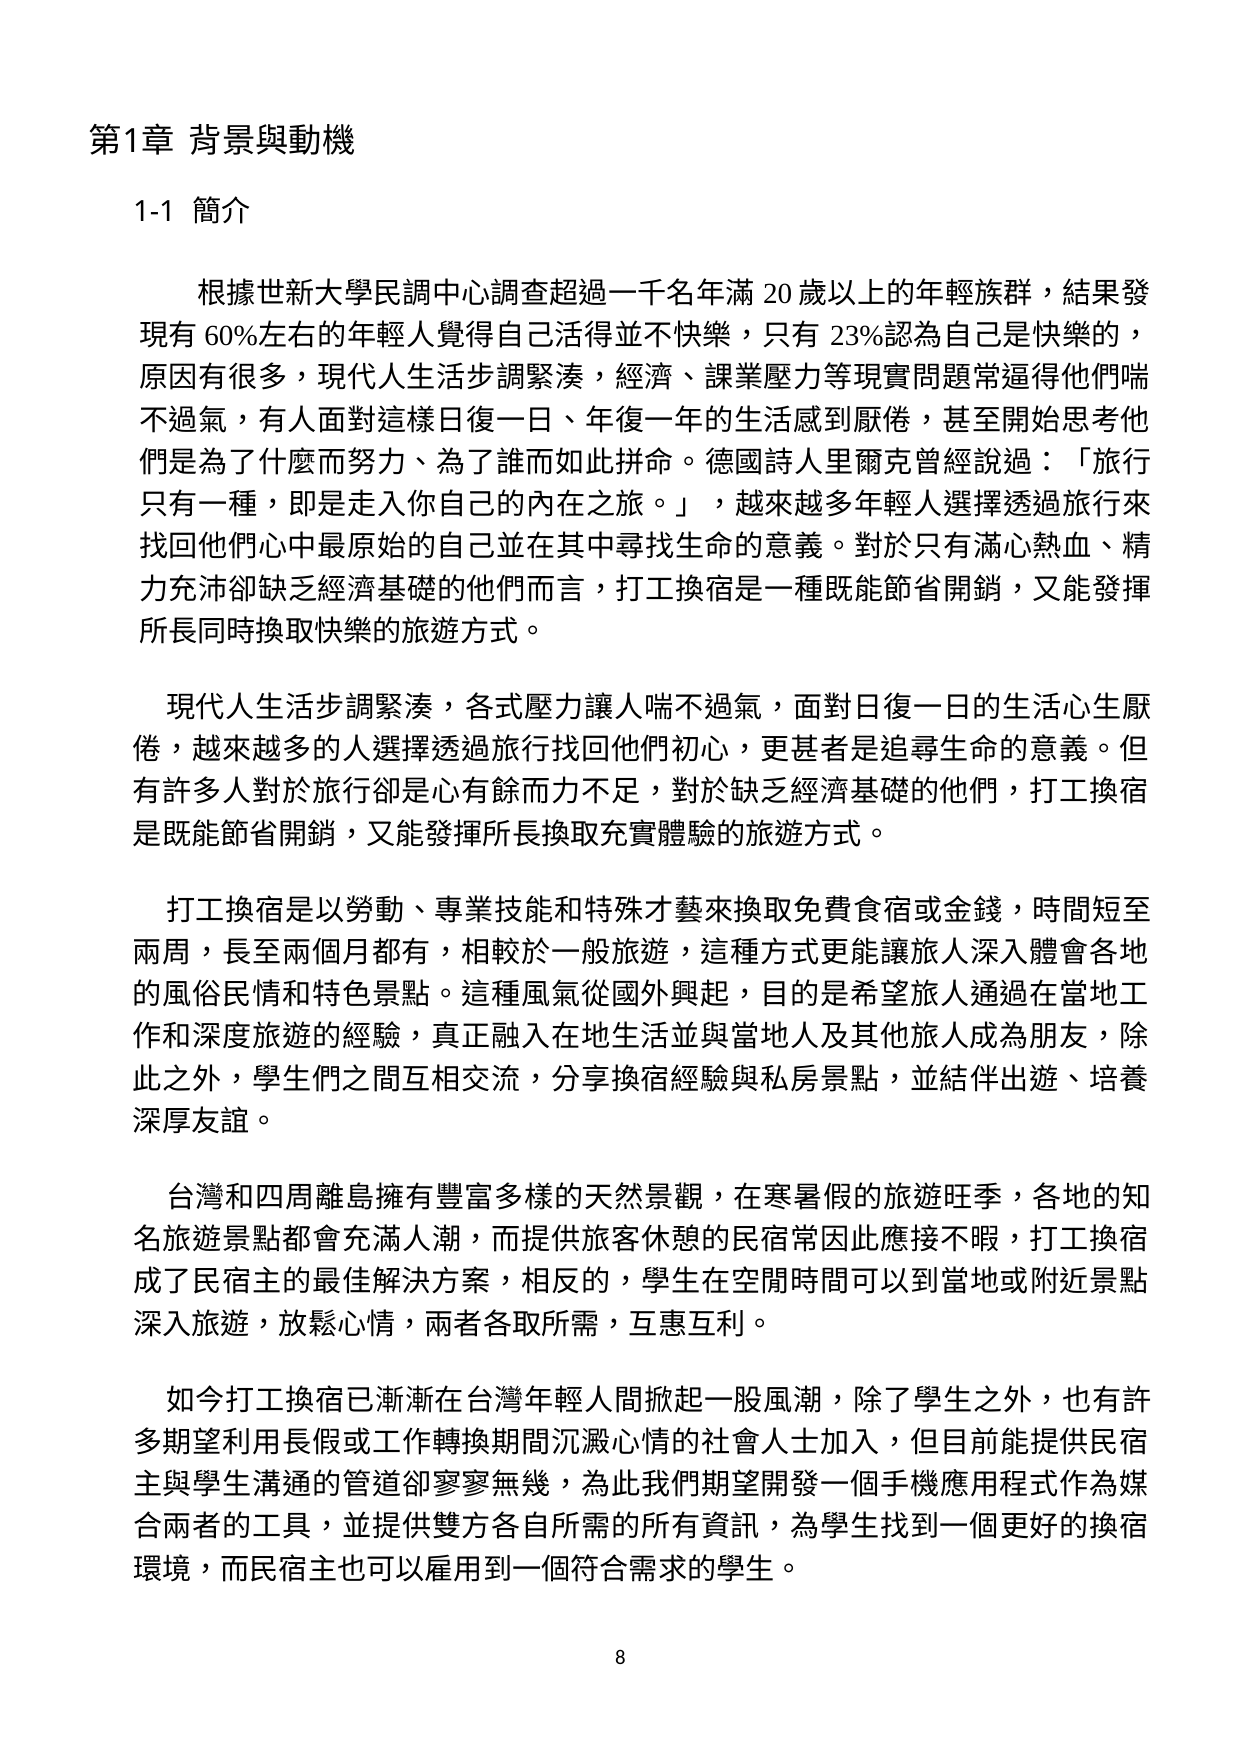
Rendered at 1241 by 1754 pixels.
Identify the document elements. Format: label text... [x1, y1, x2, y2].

text 根據世新大學民調中心調查超過一千名年滿20歲以上的年輕族群，結果發現有60%左右的年輕人覺得自己活得並不快樂，只有23%認為自己是快樂的，原因有很多，現代人生活步調緊湊，經濟、課業壓力等現實問題常逼得他們喘不過氣，有人面對這樣日復一日、年復一年的生活感到厭倦，甚至開始思考他們是為了什麼而努力、為了誰而如此拼命。德國詩人里爾克曾經說過：「旅行只有一種，即是走入你自己的內在之旅。」，越來越多年輕人選擇透過旅行來找回他們心中最原始的自己並在其中尋找生命的意義。對於只有滿心熱血、精力充沛卻缺乏經濟基礎的他們而言，打工換宿是一種既能節省開銷，又能發揮所長同時換取快樂的旅遊方式。 [139, 269, 1152, 650]
text 打工換宿是以勞動、專業技能和特殊才藝來換取免費食宿或金錢，時間短至兩周，長至兩個月都有，相較於一般旅遊，這種方式更能讓旅人深入體會各地的風俗民情和特色景點。這種風氣從國外興起，目的是希望旅人通過在當地工作和深度旅遊的經驗，真正融入在地生活並與當地人及其他旅人成為朋友，除此之外，學生們之間互相交流，分享換宿經驗與私房景點，並結伴出遊、培養深厚友誼。 [133, 886, 1152, 1140]
list 背景與動機 [89, 114, 1152, 162]
text 台灣和四周離島擁有豐富多樣的天然景觀，在寒暑假的旅遊旺季，各地的知名旅遊景點都會充滿人潮，而提供旅客休憩的民宿常因此應接不暇，打工換宿成了民宿主的最佳解決方案，相反的，學生在空閒時間可以到當地或附近景點深入旅遊，放鬆心情，兩者各取所需，互惠互利。 [133, 1173, 1152, 1343]
text 現代人生活步調緊湊，各式壓力讓人喘不過氣，面對日復一日的生活心生厭倦，越來越多的人選擇透過旅行找回他們初心，更甚者是追尋生命的意義。但有許多人對於旅行卻是心有餘而力不足，對於缺乏經濟基礎的他們，打工換宿是既能節省開銷，又能發揮所長換取充實體驗的旅遊方式。 [133, 683, 1152, 853]
text 如今打工換宿已漸漸在台灣年輕人間掀起一股風潮，除了學生之外，也有許多期望利用長假或工作轉換期間沉澱心情的社會人士加入，但目前能提供民宿主與學生溝通的管道卻寥寥無幾，為此我們期望開發一個手機應用程式作為媒合兩者的工具，並提供雙方各自所需的所有資訊，為學生找到一個更好的換宿環境，而民宿主也可以雇用到一個符合需求的學生。 [133, 1376, 1152, 1588]
text 簡介 [133, 187, 1152, 229]
